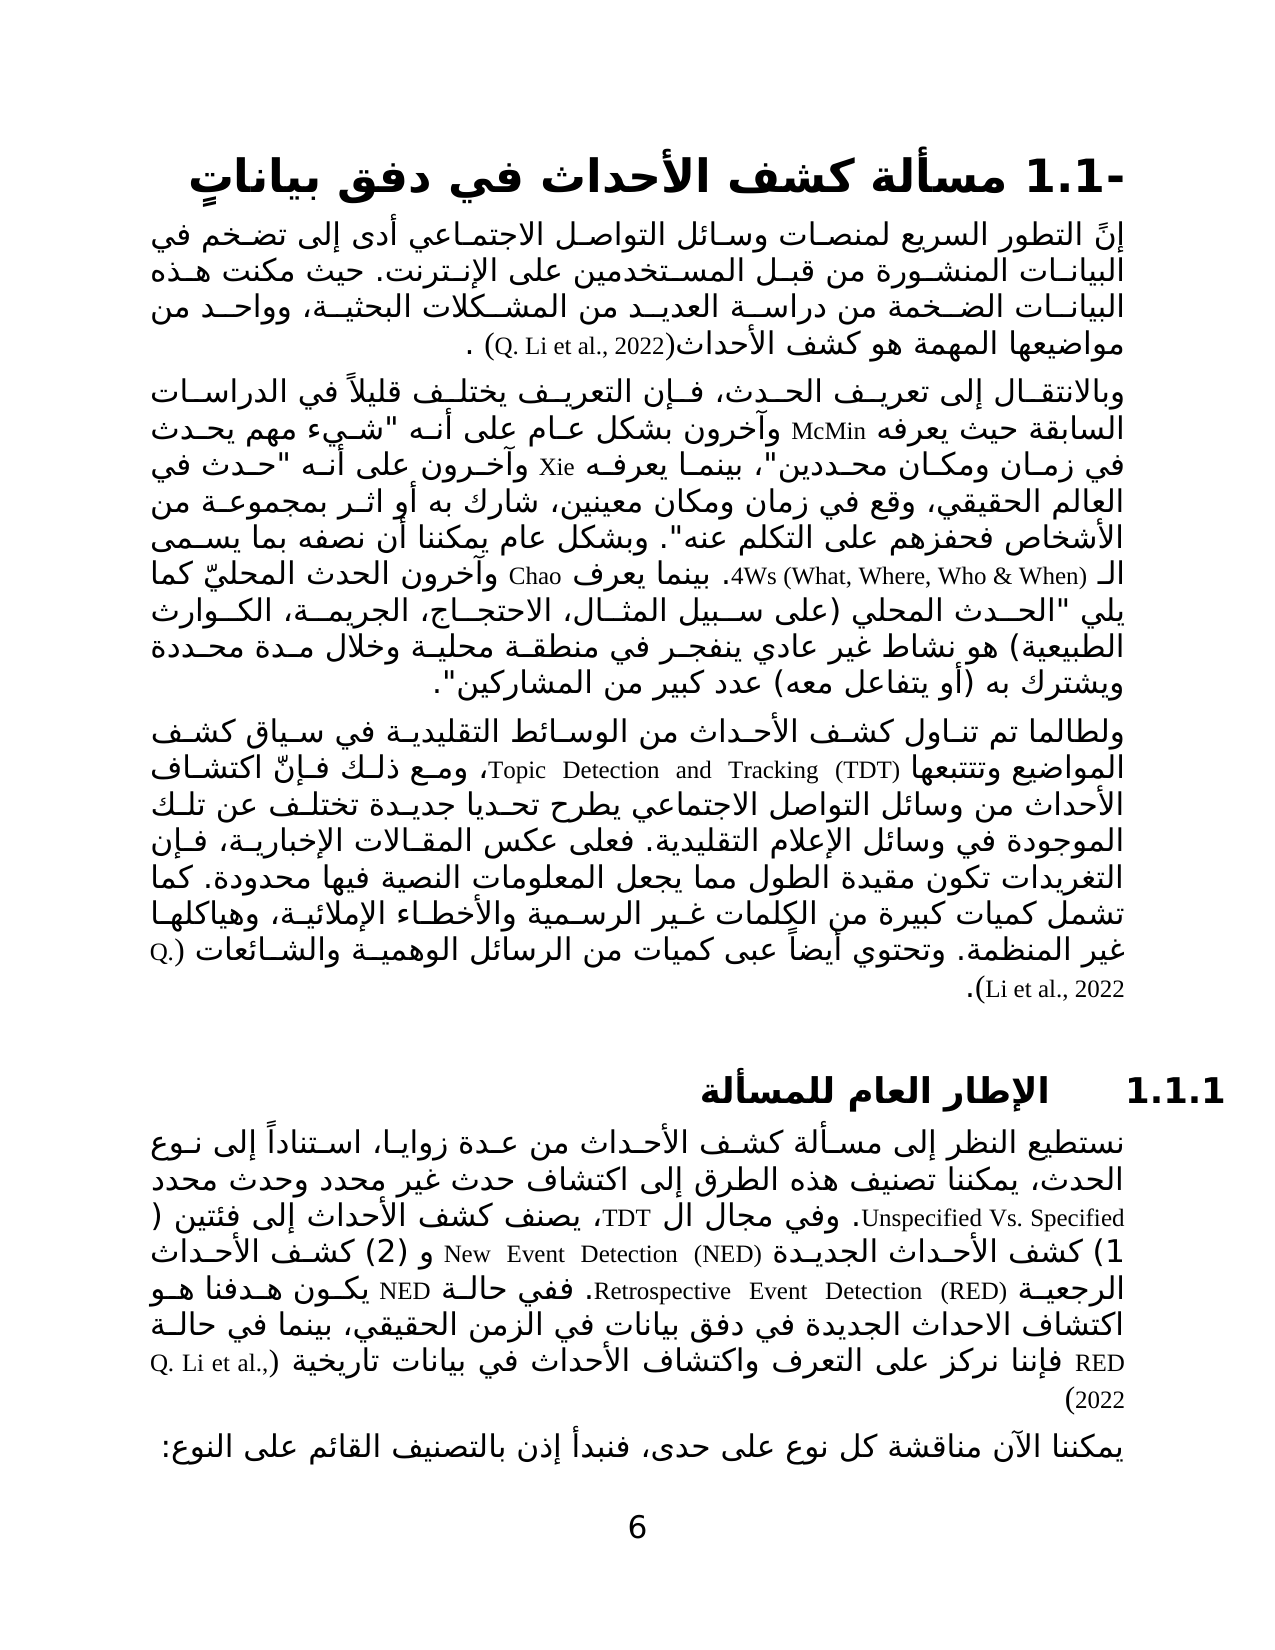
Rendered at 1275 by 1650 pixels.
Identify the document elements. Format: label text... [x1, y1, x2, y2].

list الإطار العام للمسألة [150, 1071, 1125, 1112]
text -1.1 مسألة كشف الأحداث في دفق بياناتٍ [150, 150, 1125, 203]
text نستطيع النظر إلى مسألة كشف الأحداث من عدة زوايا، استناداً إلى نوع الحدث، يمكننا تصنيف هذه الطرق إلى اكتشاف حدث غير محدد وحدث محدد Unspecified Vs. Specified. وفي مجال ال TDT، يصنف كشف الأحداث إلى فئتين (1) كشف الأحداث الجديدة New Event Detection (NED) و (2) كشف الأحداث الرجعية Retrospective Event Detection (RED). ففي حالة NED يكون هدفنا هو اكتشاف الاحداث الجديدة في دفق بيانات في الزمن الحقيقي، بينما في حالة RED فإننا نركز على التعرف واكتشاف الأحداث في بيانات تاريخية (Q. Li et al., 2022) [150, 1124, 1125, 1416]
text وبالانتقال إلى تعريف الحدث، فإن التعريف يختلف قليلاً في الدراسات السابقة حيث يعرفه McMin وآخرون بشكل عام على أنه "شيء مهم يحدث في زمان ومكان محددين"، بينما يعرفه Xie وآخرون على أنه "حدث في العالم الحقيقي، وقع في زمان ومكان معينين، شارك به أو اثر بمجموعة من الأشخاص فحفزهم على التكلم عنه". وبشكل عام يمكننا أن نصفه بما يسمى الـ 4Ws (What, Where, Who & When). بينما يعرف Chao وآخرون الحدث المحليّ كما يلي "الحدث المحلي (على سبيل المثال، الاحتجاج، الجريمة، الكوارث الطبيعية) هو نشاط غير عادي ينفجر في منطقة محلية وخلال مدة محددة ويشترك به (أو يتفاعل معه) عدد كبير من المشاركين". [150, 374, 1125, 701]
text إنً التطور السريع لمنصات وسائل التواصل الاجتماعي أدى إلى تضخم في البيانات المنشورة من قبل المستخدمين على الإنترنت. حيث مكنت هذه البيانات الضخمة من دراسة العديد من المشكلات البحثية، وواحد من مواضيعها المهمة هو كشف الأحداث(Q. Li et al., 2022) . [150, 216, 1125, 361]
text يمكننا الآن مناقشة كل نوع على حدى، فنبدأ إذن بالتصنيف القائم على النوع: [150, 1428, 1125, 1464]
text ولطالما تم تناول كشف الأحداث من الوسائط التقليدية في سياق كشف المواضيع وتتتبعها Topic Detection and Tracking (TDT)، ومع ذلك فإنّ اكتشاف الأحداث من وسائل التواصل الاجتماعي يطرح تحديا جديدة تختلف عن تلك الموجودة في وسائل الإعلام التقليدية. فعلى عكس المقالات الإخبارية، فإن التغريدات تكون مقيدة الطول مما يجعل المعلومات النصية فيها محدودة. كما تشمل كميات كبيرة من الكلمات غير الرسمية والأخطاء الإملائية، وهياكلها غير المنظمة. وتحتوي أيضاً عبى كميات من الرسائل الوهمية والشائعات (Q. Li et al., 2022). [150, 713, 1125, 1004]
